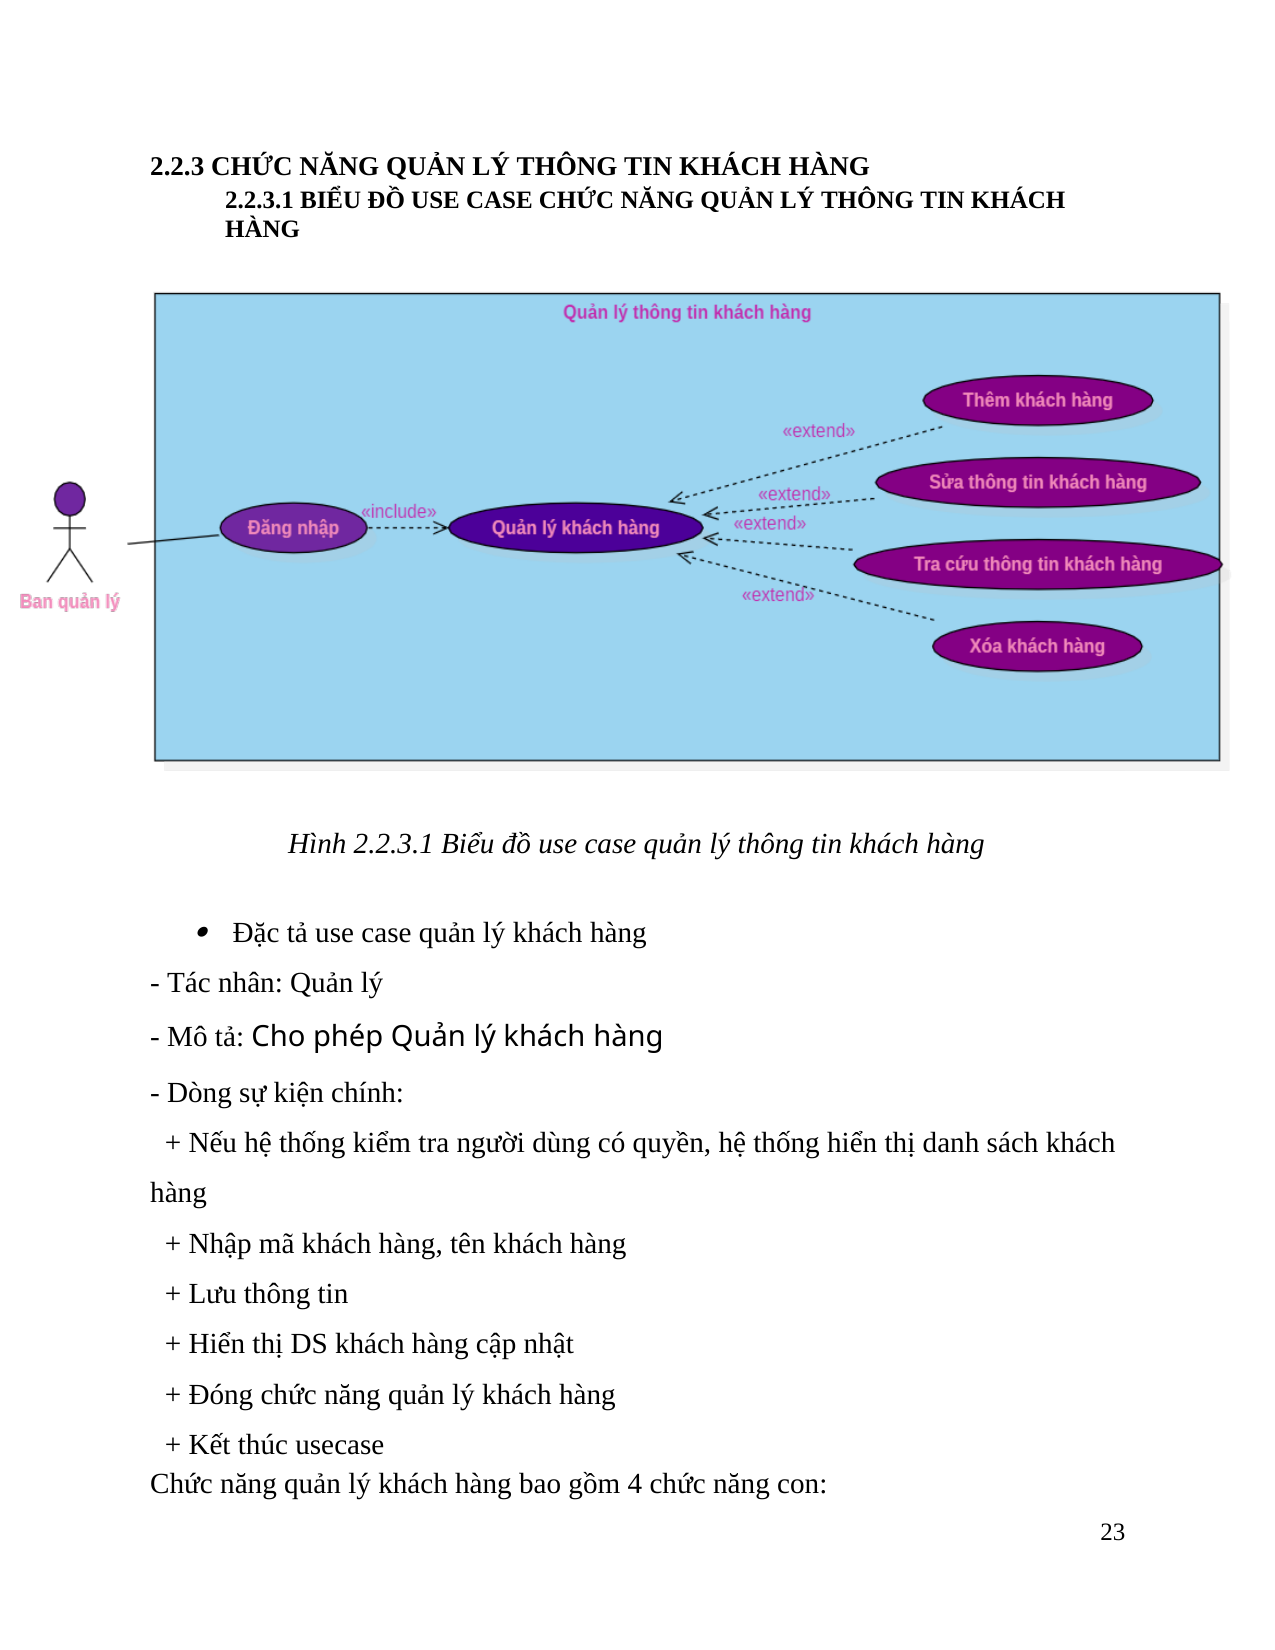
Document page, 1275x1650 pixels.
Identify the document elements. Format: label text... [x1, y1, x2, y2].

text + Kết thúc usecase [150, 1427, 1125, 1461]
text + Nếu hệ thống kiểm tra người dùng có quyền, hệ thống hiển thị danh sách khách hàng [150, 1125, 1125, 1209]
subtitle 2.2.3.1 BIỂU ĐỒ USE CASE CHỨC NĂNG QUẢN LÝ THÔNG TIN KHÁCH HÀNG [225, 185, 1125, 243]
text Hình 2.2.3.1 Biểu đồ use case quản lý thông tin khách hàng [150, 826, 1125, 859]
text Chức năng quản lý khách hàng bao gồm 4 chức năng con: [150, 1466, 1125, 1499]
text - Mô tả: Cho phép Quản lý khách hàng [150, 1016, 1125, 1055]
text + Lưu thông tin [150, 1276, 1125, 1310]
text + Hiển thị DS khách hàng cập nhật [150, 1327, 1125, 1360]
subtitle 2.2.3 CHỨC NĂNG QUẢN LÝ THÔNG TIN KHÁCH HÀNG [150, 150, 1125, 181]
text + Nhập mã khách hàng, tên khách hàng [150, 1226, 1125, 1259]
text + Đóng chức năng quản lý khách hàng [150, 1377, 1125, 1410]
list Đặc tả use case quản lý khách hàng [195, 915, 1125, 948]
picture [9, 285, 1233, 773]
text - Tác nhân: Quản lý [150, 965, 1125, 999]
text - Dòng sự kiện chính: [150, 1075, 1125, 1108]
